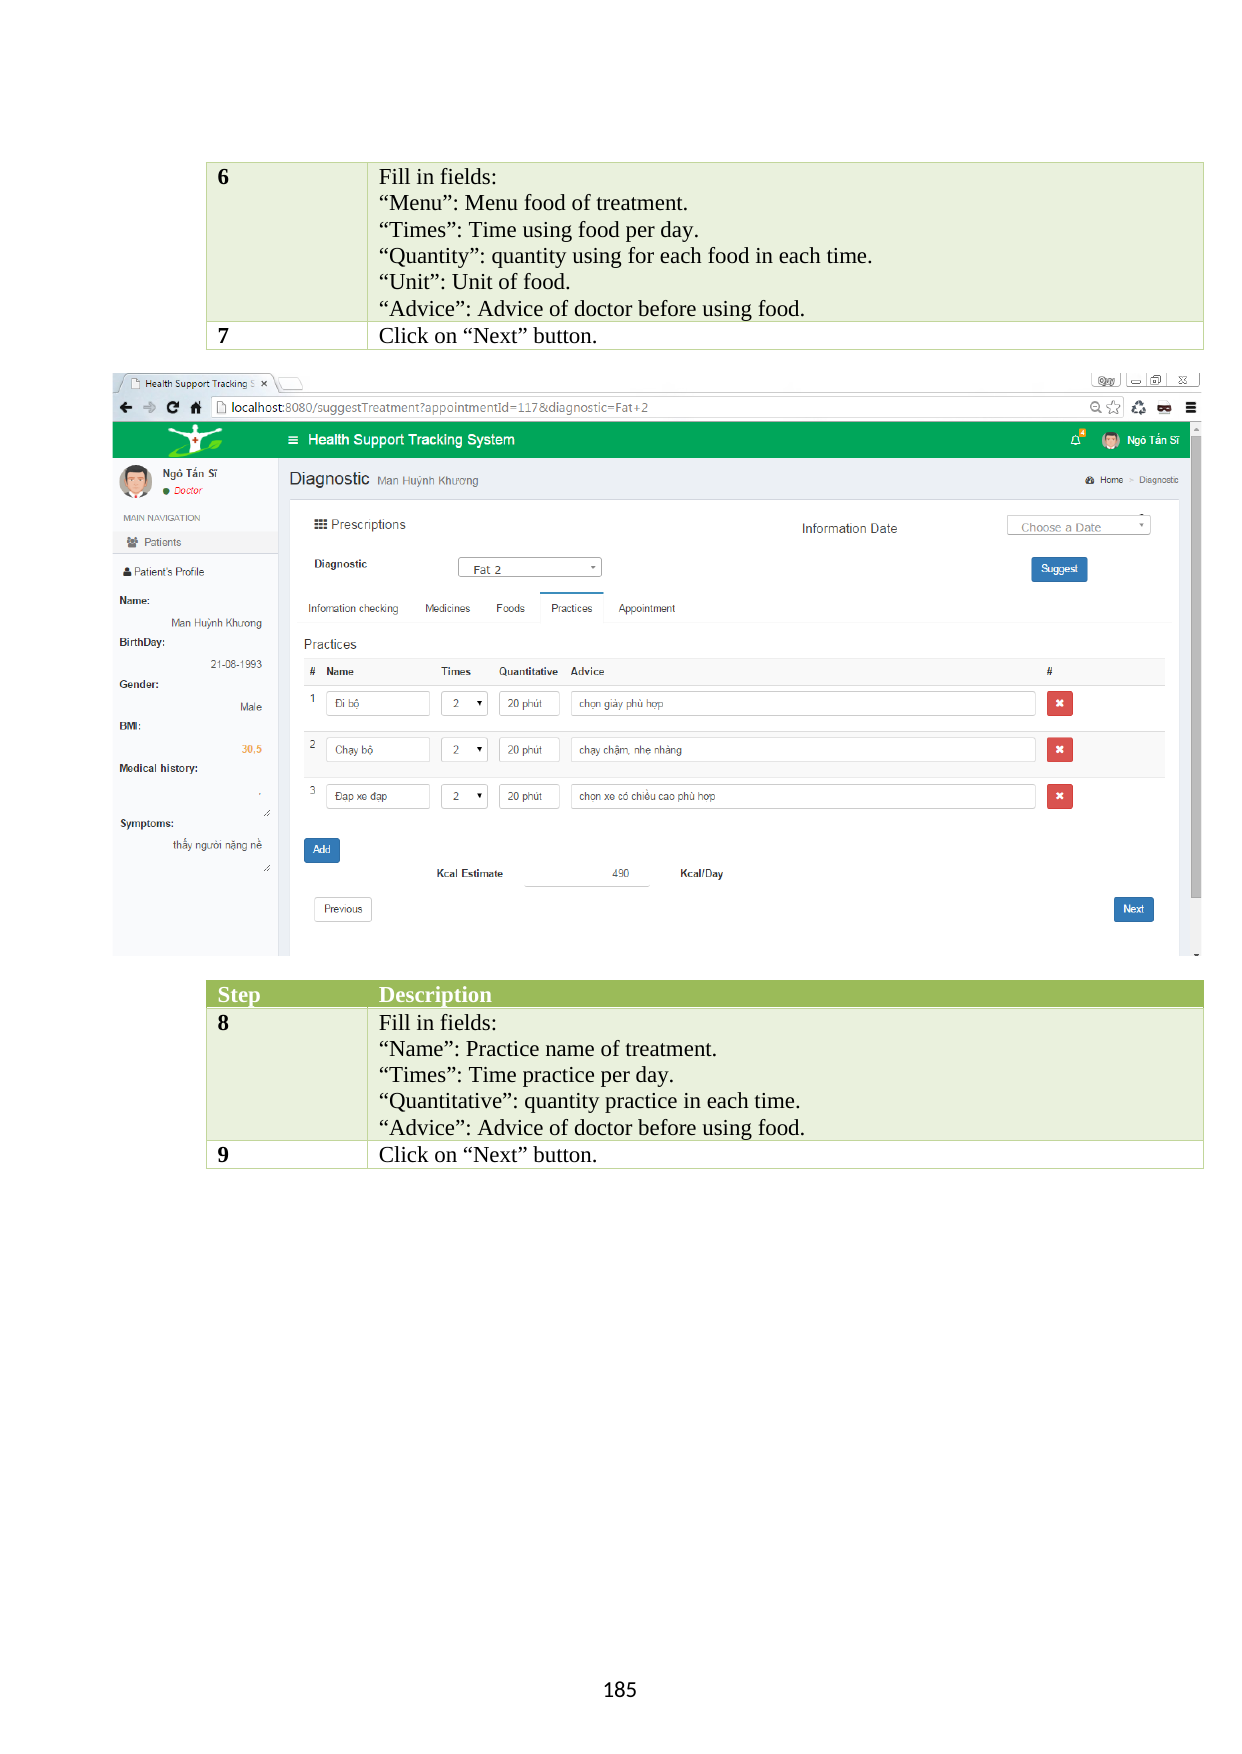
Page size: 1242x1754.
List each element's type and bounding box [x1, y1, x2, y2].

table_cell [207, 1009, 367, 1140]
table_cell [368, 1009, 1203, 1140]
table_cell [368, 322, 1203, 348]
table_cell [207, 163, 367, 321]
picture [112, 373, 1202, 956]
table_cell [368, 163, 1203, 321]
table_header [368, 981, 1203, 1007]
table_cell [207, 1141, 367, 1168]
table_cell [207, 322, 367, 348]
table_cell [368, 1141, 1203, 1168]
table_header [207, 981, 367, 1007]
